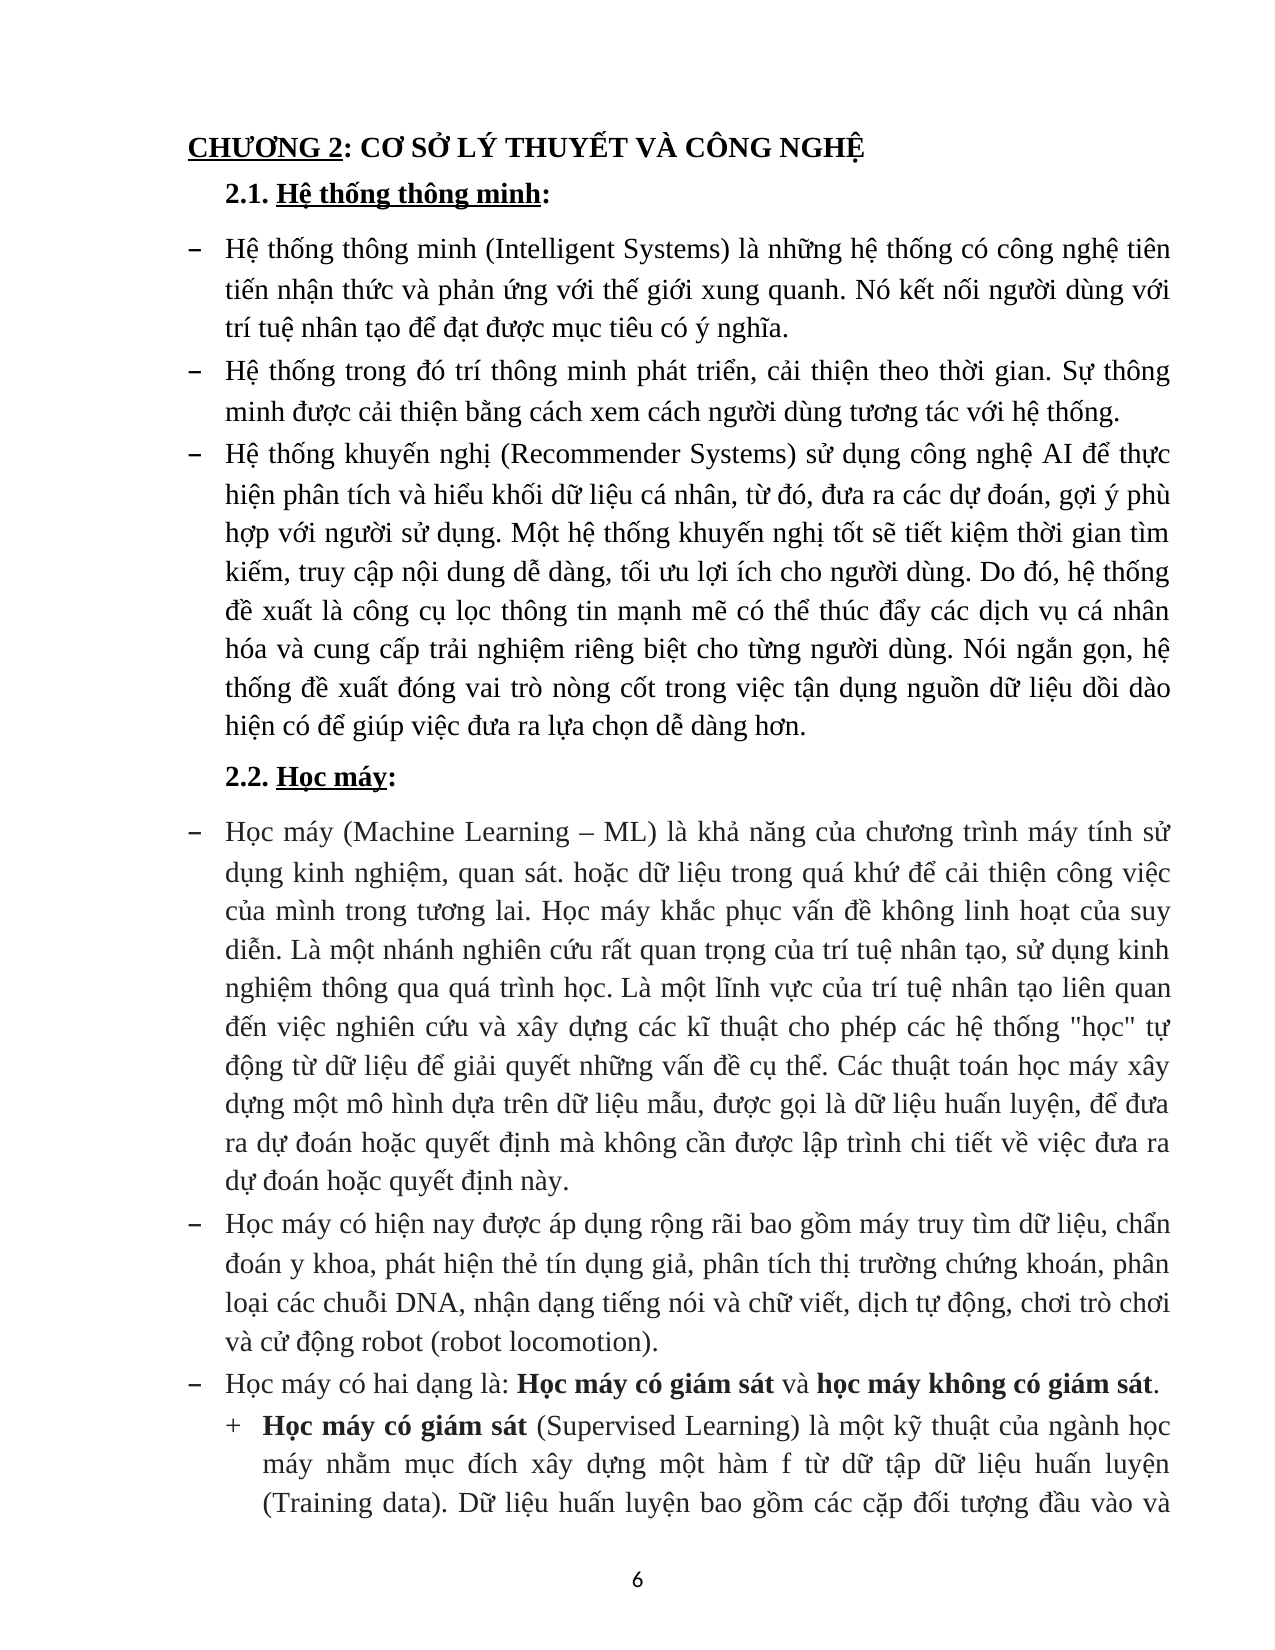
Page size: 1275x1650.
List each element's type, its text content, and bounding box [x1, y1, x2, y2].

list Hệ thống trong đó trí thông minh phát triển, cải thiện theo thời gian. Sự thông minh được cải thiện bằng cách xem cách người dùng tương tác với hệ thống. [187, 349, 1172, 427]
list Hệ thống thông minh (Intelligent Systems) là những hệ thống có công nghệ tiên tiến nhận thức và phản ứng với thế giới xung quanh. Nó kết nối người dùng với trí tuệ nhân tạo để đạt được mục tiêu có ý nghĩa. [187, 227, 1172, 344]
list Học máy có hiện nay được áp dụng rộng rãi bao gồm máy truy tìm dữ liệu, chẩn đoán y khoa, phát hiện thẻ tín dụng giả, phân tích thị trường chứng khoán, phân loại các chuỗi DNA, nhận dạng tiếng nói và chữ viết, dịch tự động, chơi trò chơi và cử động robot (robot locomotion). [187, 1202, 1172, 1357]
subtitle 2.1. Hệ thống thông minh: [225, 176, 1172, 210]
subtitle 2.2. Học máy: [225, 759, 1172, 793]
list Học máy (Machine Learning – ML) là khả năng của chương trình máy tính sử dụng kinh nghiệm, quan sát. hoặc dữ liệu trong quá khứ để cải thiện công việc của mình trong tương lai. Học máy khắc phục vấn đề không linh hoạt của suy diễn. Là một nhánh nghiên cứu rất quan trọng của trí tuệ nhân tạo, sử dụng kinh nghiệm thông qua quá trình học. Là một lĩnh vực của trí tuệ nhân tạo liên quan đến việc nghiên cứu và xây dựng các kĩ thuật cho phép các hệ thống "học" tự động từ dữ liệu để giải quyết những vấn đề cụ thể. Các thuật toán học máy xây dựng một mô hình dựa trên dữ liệu mẫu, được gọi là dữ liệu huấn luyện, để đưa ra dự đoán hoặc quyết định mà không cần được lập trình chi tiết về việc đưa ra dự đoán hoặc quyết định này. [187, 810, 1172, 1197]
subtitle CHƯƠNG 2: CƠ SỞ LÝ THUYẾT VÀ CÔNG NGHỆ [187, 130, 1172, 164]
list Hệ thống khuyến nghị (Recommender Systems) sử dụng công nghệ AI để thực hiện phân tích và hiểu khối dữ liệu cá nhân, từ đó, đưa ra các dự đoán, gợi ý phù hợp với người sử dụng. Một hệ thống khuyến nghị tốt sẽ tiết kiệm thời gian tìm kiếm, truy cập nội dung dễ dàng, tối ưu lợi ích cho người dùng. Do đó, hệ thống đề xuất là công cụ lọc thông tin mạnh mẽ có thể thúc đẩy các dịch vụ cá nhân hóa và cung cấp trải nghiệm riêng biệt cho từng người dùng. Nói ngắn gọn, hệ thống đề xuất đóng vai trò nòng cốt trong việc tận dụng nguồn dữ liệu dồi dào hiện có để giúp việc đưa ra lựa chọn dễ dàng hơn. [187, 432, 1172, 742]
list Học máy có hai dạng là: Học máy có giám sát và học máy không có giám sát. [225, 1362, 1172, 1402]
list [225, 1408, 1172, 1518]
